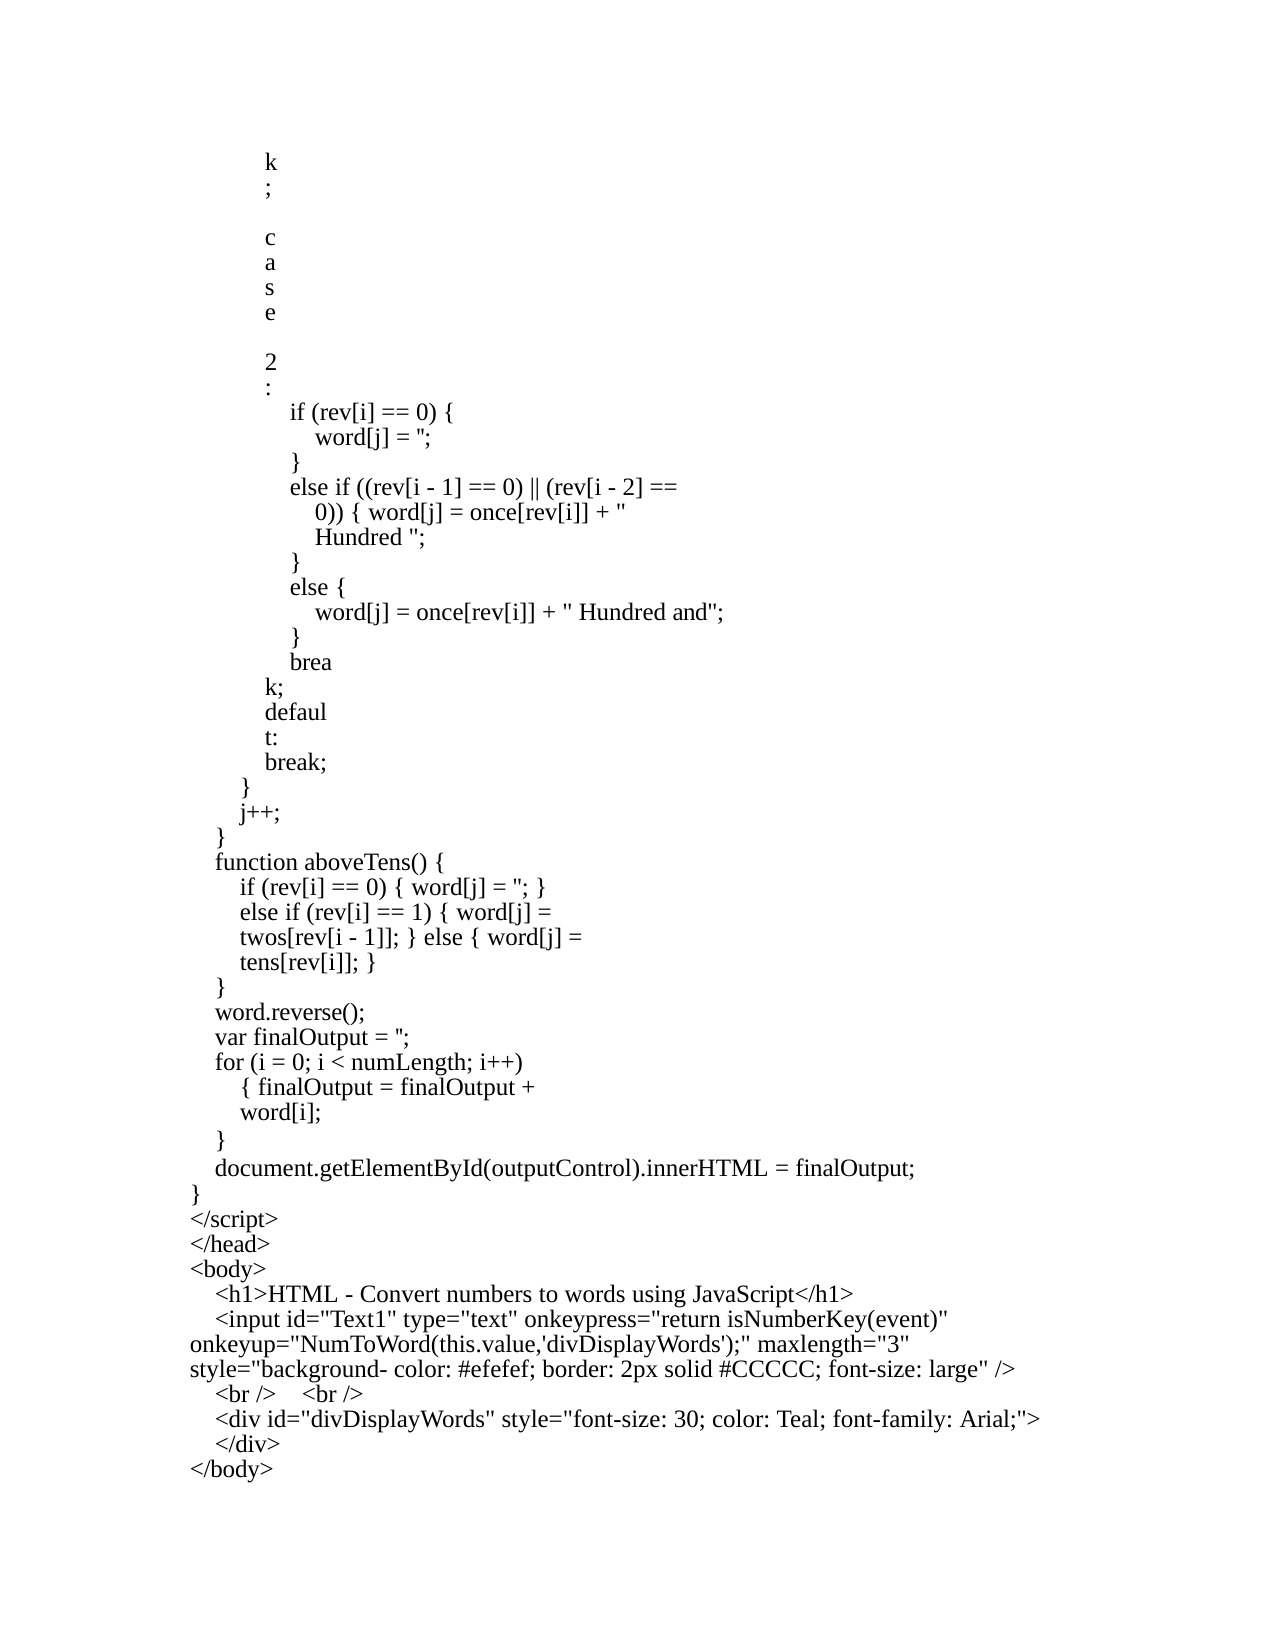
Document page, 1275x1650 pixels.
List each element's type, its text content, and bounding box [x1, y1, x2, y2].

text } [289, 450, 1125, 475]
text } [214, 1125, 1125, 1154]
text </div> [214, 1433, 1125, 1458]
text word.reverse(); [214, 1000, 1125, 1025]
text </script> [189, 1207, 1125, 1232]
text </body> [189, 1458, 1125, 1483]
text else if ((rev[i - 1] == 0) || (rev[i - 2] == 0)) { word[j] = once[rev[i]] + " Hundred "; [289, 475, 689, 550]
text } [289, 550, 1125, 575]
text <body> [189, 1258, 1125, 1283]
text for (i = 0; i < numLength; i++) { finalOutput = finalOutput + word[i]; [214, 1050, 568, 1125]
text } [239, 775, 1125, 800]
text } [214, 825, 1125, 850]
text <input id="Text1" type="text" onkeypress="return isNumberKey(event)" onkeyup="NumToWord(this.value,'divDisplayWords');" maxlength="3" style="background- color: #efefef; border: 2px solid #CCCCC; font-size: large" /> [189, 1308, 1044, 1383]
text else if (rev[i] == 1) { word[j] = twos[rev[i - 1]]; } else { word[j] = tens[rev[i]]; } [239, 900, 655, 975]
text j++; [239, 800, 1125, 825]
text word[j] = ''; [314, 425, 1125, 450]
text } [289, 625, 1125, 650]
text if (rev[i] == 0) { [289, 400, 1125, 425]
text <div id="divDisplayWords" style="font-size: 30; color: Teal; font-family: Arial;"> [214, 1408, 1125, 1433]
text document.getElementById(outputControl).innerHTML = finalOutput; [214, 1154, 1125, 1182]
text var finalOutput = ''; [214, 1025, 1125, 1050]
text </head> [189, 1232, 1125, 1257]
text } [189, 1182, 1125, 1207]
text if (rev[i] == 0) { word[j] = ''; } [239, 875, 1125, 900]
text else { [289, 575, 1125, 600]
text function aboveTens() { [214, 850, 1125, 875]
text } [214, 975, 1125, 1000]
text word[j] = once[rev[i]] + " Hundred and"; [314, 600, 1125, 625]
text <br /> <br /> [214, 1383, 1125, 1408]
text break; default: break; [264, 650, 334, 775]
text <h1>HTML - Convert numbers to words using JavaScript</h1> [214, 1283, 1125, 1308]
